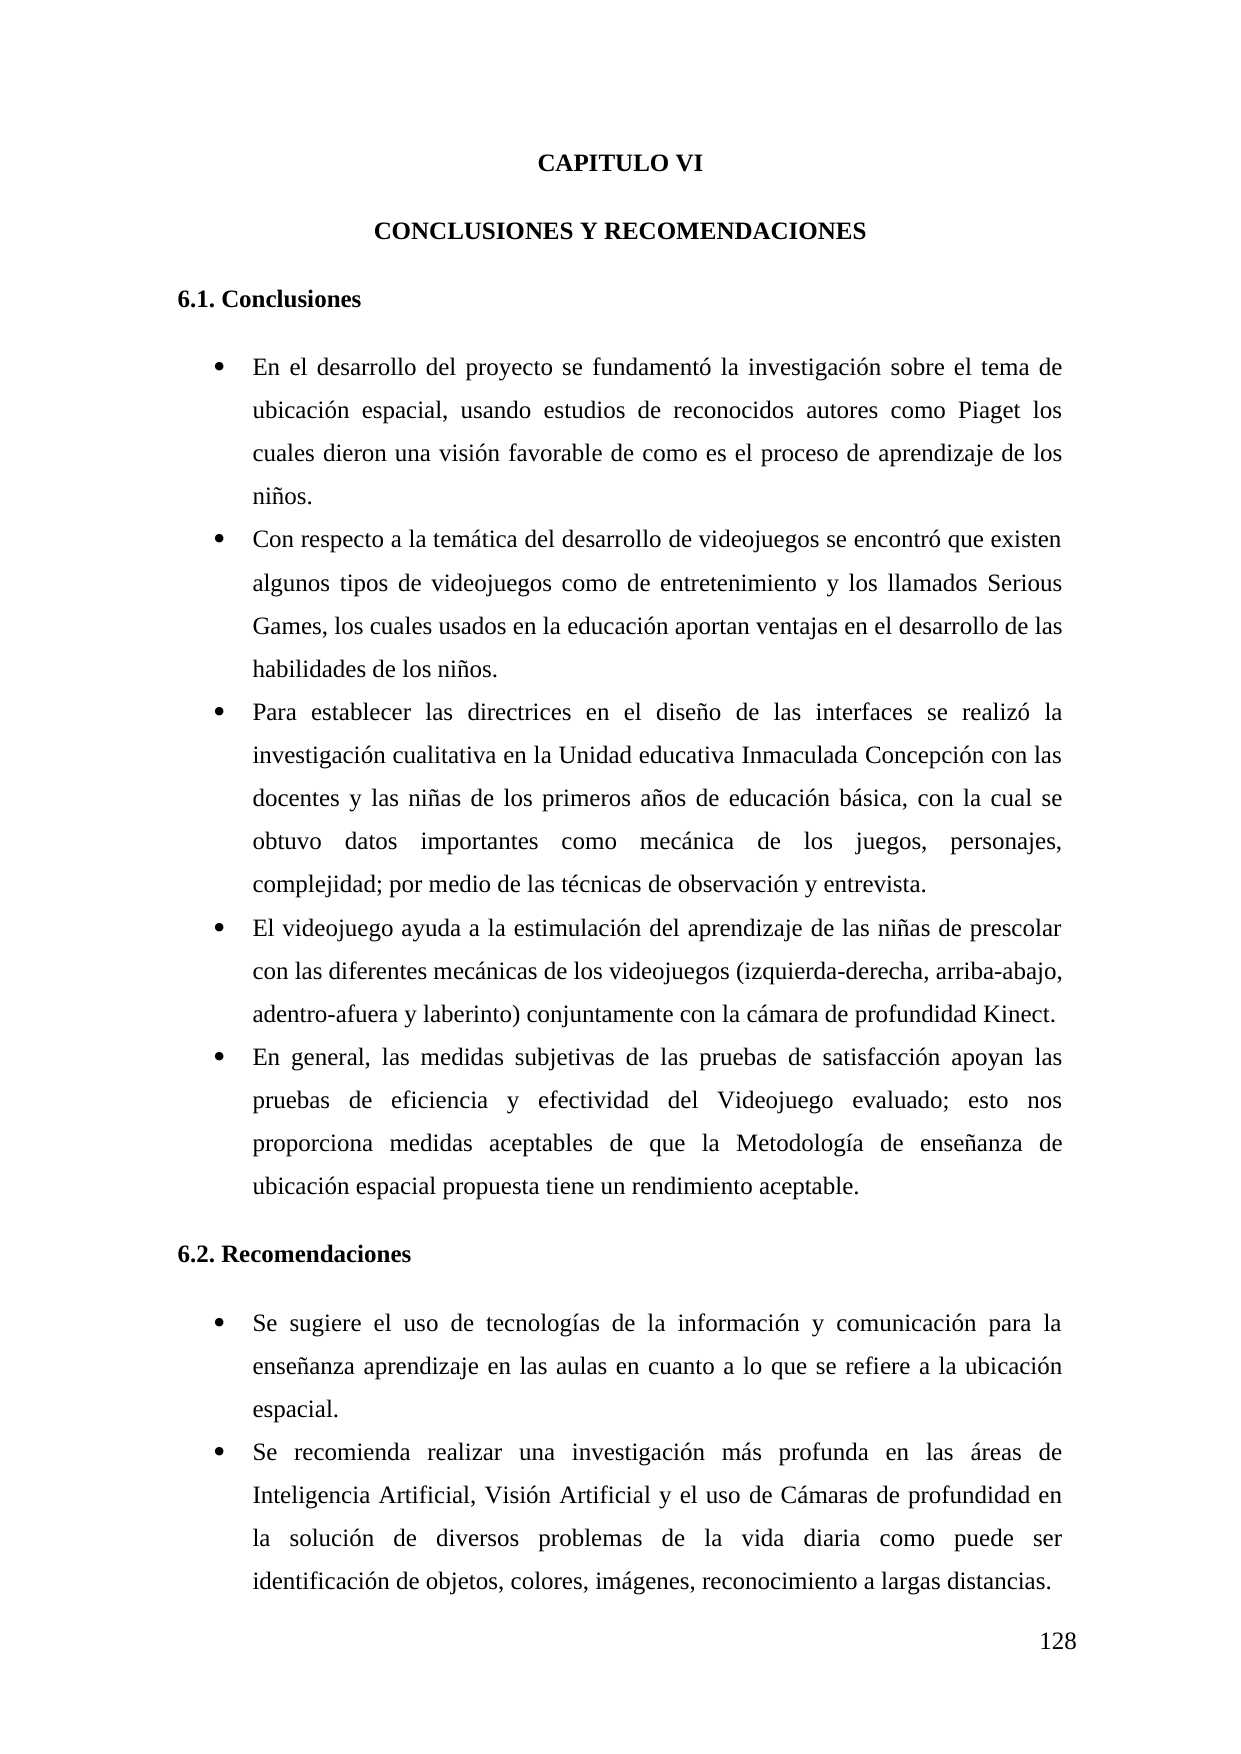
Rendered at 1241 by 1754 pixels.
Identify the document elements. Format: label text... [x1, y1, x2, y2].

list En general, las medidas subjetivas de las pruebas de satisfacción apoyan las pruebas de eficiencia y efectividad del Videojuego evaluado; esto nos proporciona medidas aceptables de que la Metodología de enseñanza de ubicación espacial propuesta tiene un rendimiento aceptable. [215, 1042, 1063, 1200]
list Para establecer las directrices en el diseño de las interfaces se realizó la investigación cualitativa en la Unidad educativa Inmaculada Concepción con las docentes y las niñas de los primeros años de educación básica, con la cual se obtuvo datos importantes como mecánica de los juegos, personajes, complejidad; por medio de las técnicas de observación y entrevista. [215, 697, 1063, 898]
list El videojuego ayuda a la estimulación del aprendizaje de las niñas de prescolar con las diferentes mecánicas de los videojuegos (izquierda-derecha, arriba-abajo, adentro-afuera y laberinto) conjuntamente con la cámara de profundidad Kinect. [215, 913, 1063, 1028]
subtitle CAPITULO VI [177, 148, 1063, 176]
subtitle CONCLUSIONES Y RECOMENDACIONES [177, 216, 1063, 244]
subtitle 6.2. Recomendaciones [177, 1239, 1063, 1268]
list Se sugiere el uso de tecnologías de la información y comunicación para la enseñanza aprendizaje en las aulas en cuanto a lo que se refiere a la ubicación espacial. [215, 1308, 1063, 1423]
list En el desarrollo del proyecto se fundamentó la investigación sobre el tema de ubicación espacial, usando estudios de reconocidos autores como Piaget los cuales dieron una visión favorable de como es el proceso de aprendizaje de los niños. [215, 352, 1063, 510]
subtitle 6.1. Conclusiones [177, 284, 1063, 313]
list Con respecto a la temática del desarrollo de videojuegos se encontró que existen algunos tipos de videojuegos como de entretenimiento y los llamados Serious Games, los cuales usados en la educación aportan ventajas en el desarrollo de las habilidades de los niños. [215, 524, 1063, 683]
list Se recomienda realizar una investigación más profunda en las áreas de Inteligencia Artificial, Visión Artificial y el uso de Cámaras de profundidad en la solución de diversos problemas de la vida diaria como puede ser identificación de objetos, colores, imágenes, reconocimiento a largas distancias. [215, 1437, 1063, 1595]
